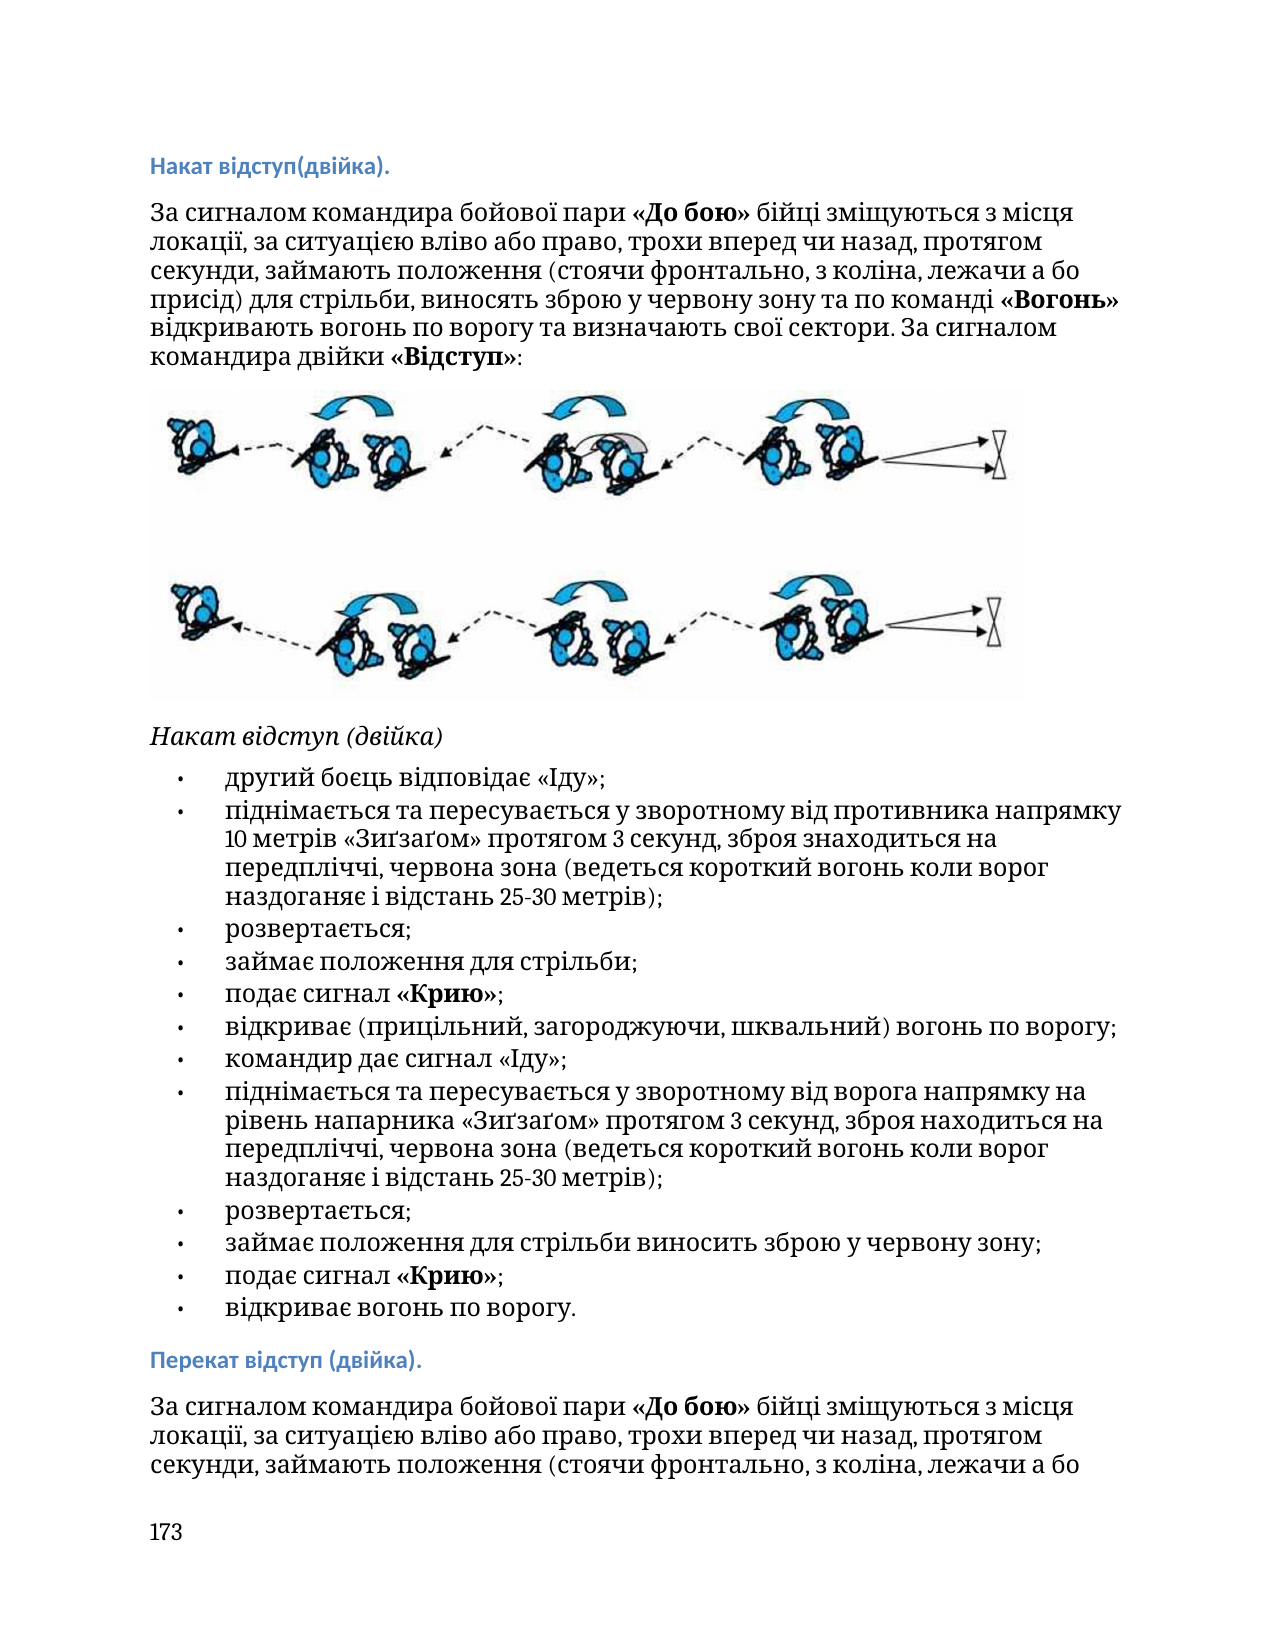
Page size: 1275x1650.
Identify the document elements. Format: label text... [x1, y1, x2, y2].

list піднімається та пересувається у зворотному від ворога напрямку на рівень напарника «Зиґзаґом» протягом 3 секунд, зброя находиться на передпліччі, червона зона (ведеться короткий вогонь коли ворог наздоганяє і відстань 25-30 метрів); [175, 1078, 1125, 1193]
picture [150, 390, 1025, 702]
text Накат відступ (двійка) [150, 723, 1125, 752]
list подає сигнал «Крию»; [175, 980, 1125, 1009]
list відкриває (прицільний, загороджуючи, шквальний) вогонь по ворогу; [175, 1013, 1125, 1042]
list піднімається та пересувається у зворотному від противника напрямку 10 метрів «Зиґзаґом» протягом 3 секунд, зброя знаходиться на передпліччі, червона зона (ведеться короткий вогонь коли ворог наздоганяє і відстань 25-30 метрів); [175, 797, 1125, 912]
list займає положення для стрільби; [175, 948, 1125, 977]
subtitle Перекат відступ (двійка). [150, 1344, 1125, 1374]
list командир дає сигнал «Іду»; [175, 1045, 1125, 1074]
list розвертається; [175, 1197, 1125, 1225]
list подає сигнал «Крию»; [175, 1262, 1125, 1290]
list займає положення для стрільби виносить зброю у червону зону; [175, 1229, 1125, 1258]
list другий боєць відповідає «Іду»; [175, 764, 1125, 793]
subtitle Накат відступ(двійка). [150, 150, 1125, 181]
list відкриває вогонь по ворогу. [175, 1294, 1125, 1323]
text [150, 1393, 1125, 1479]
list розвертається; [175, 915, 1125, 944]
